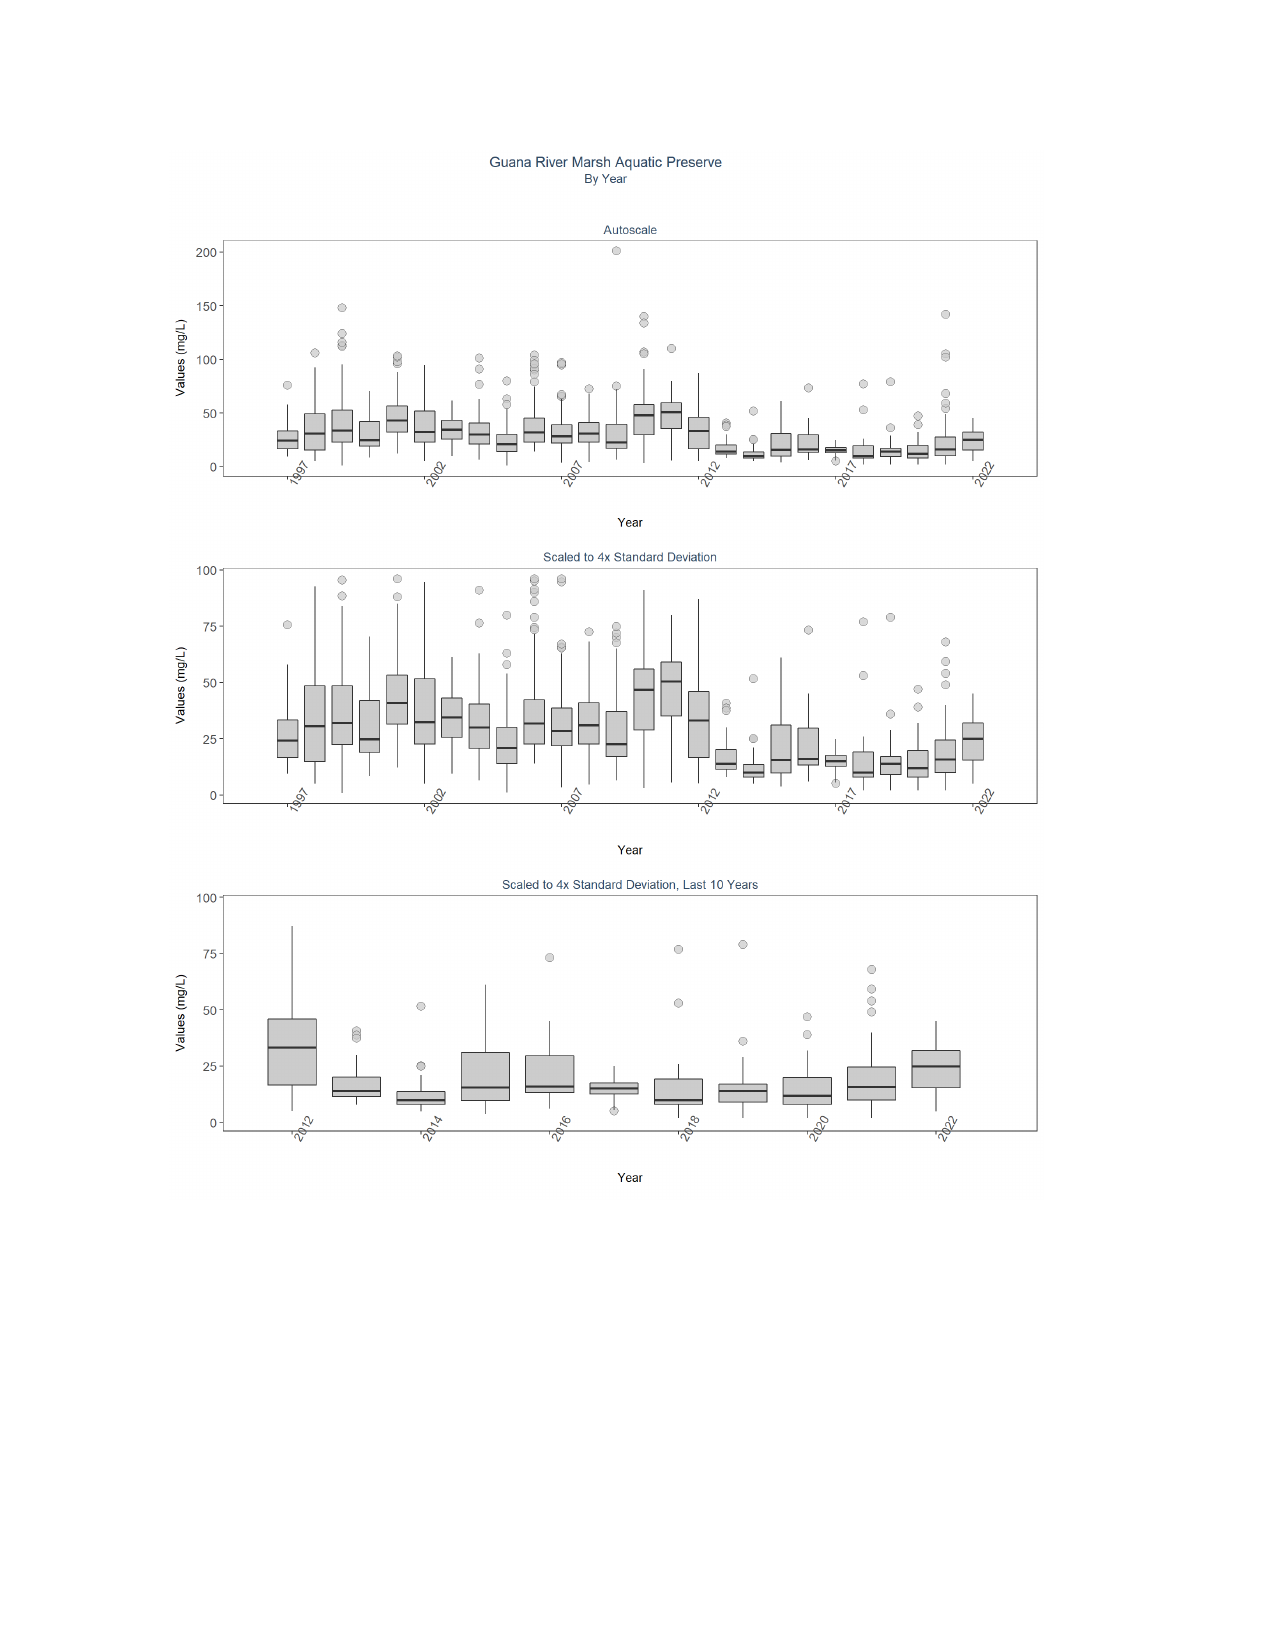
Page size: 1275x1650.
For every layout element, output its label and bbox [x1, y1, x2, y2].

picture [168, 150, 1044, 1200]
